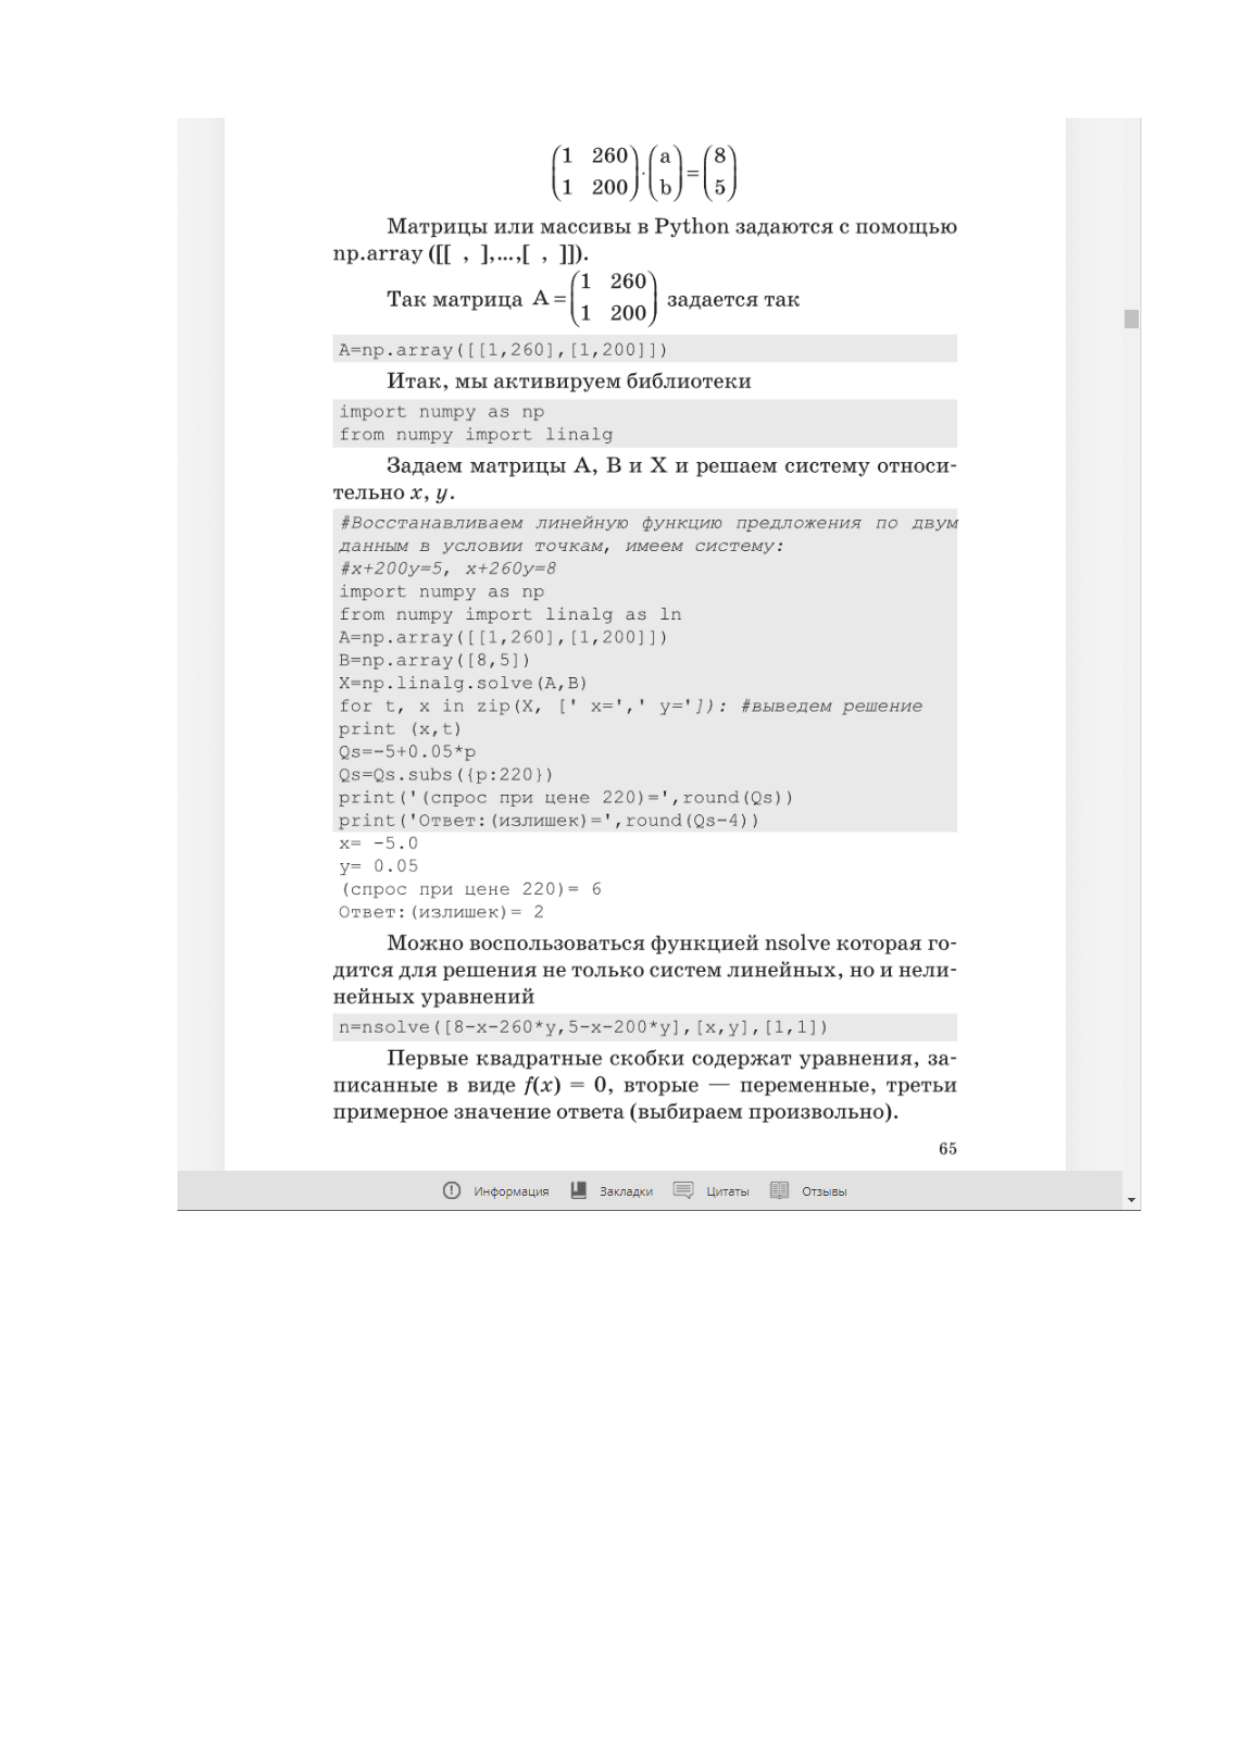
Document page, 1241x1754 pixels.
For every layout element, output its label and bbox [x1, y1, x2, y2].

picture [177, 118, 1142, 1211]
